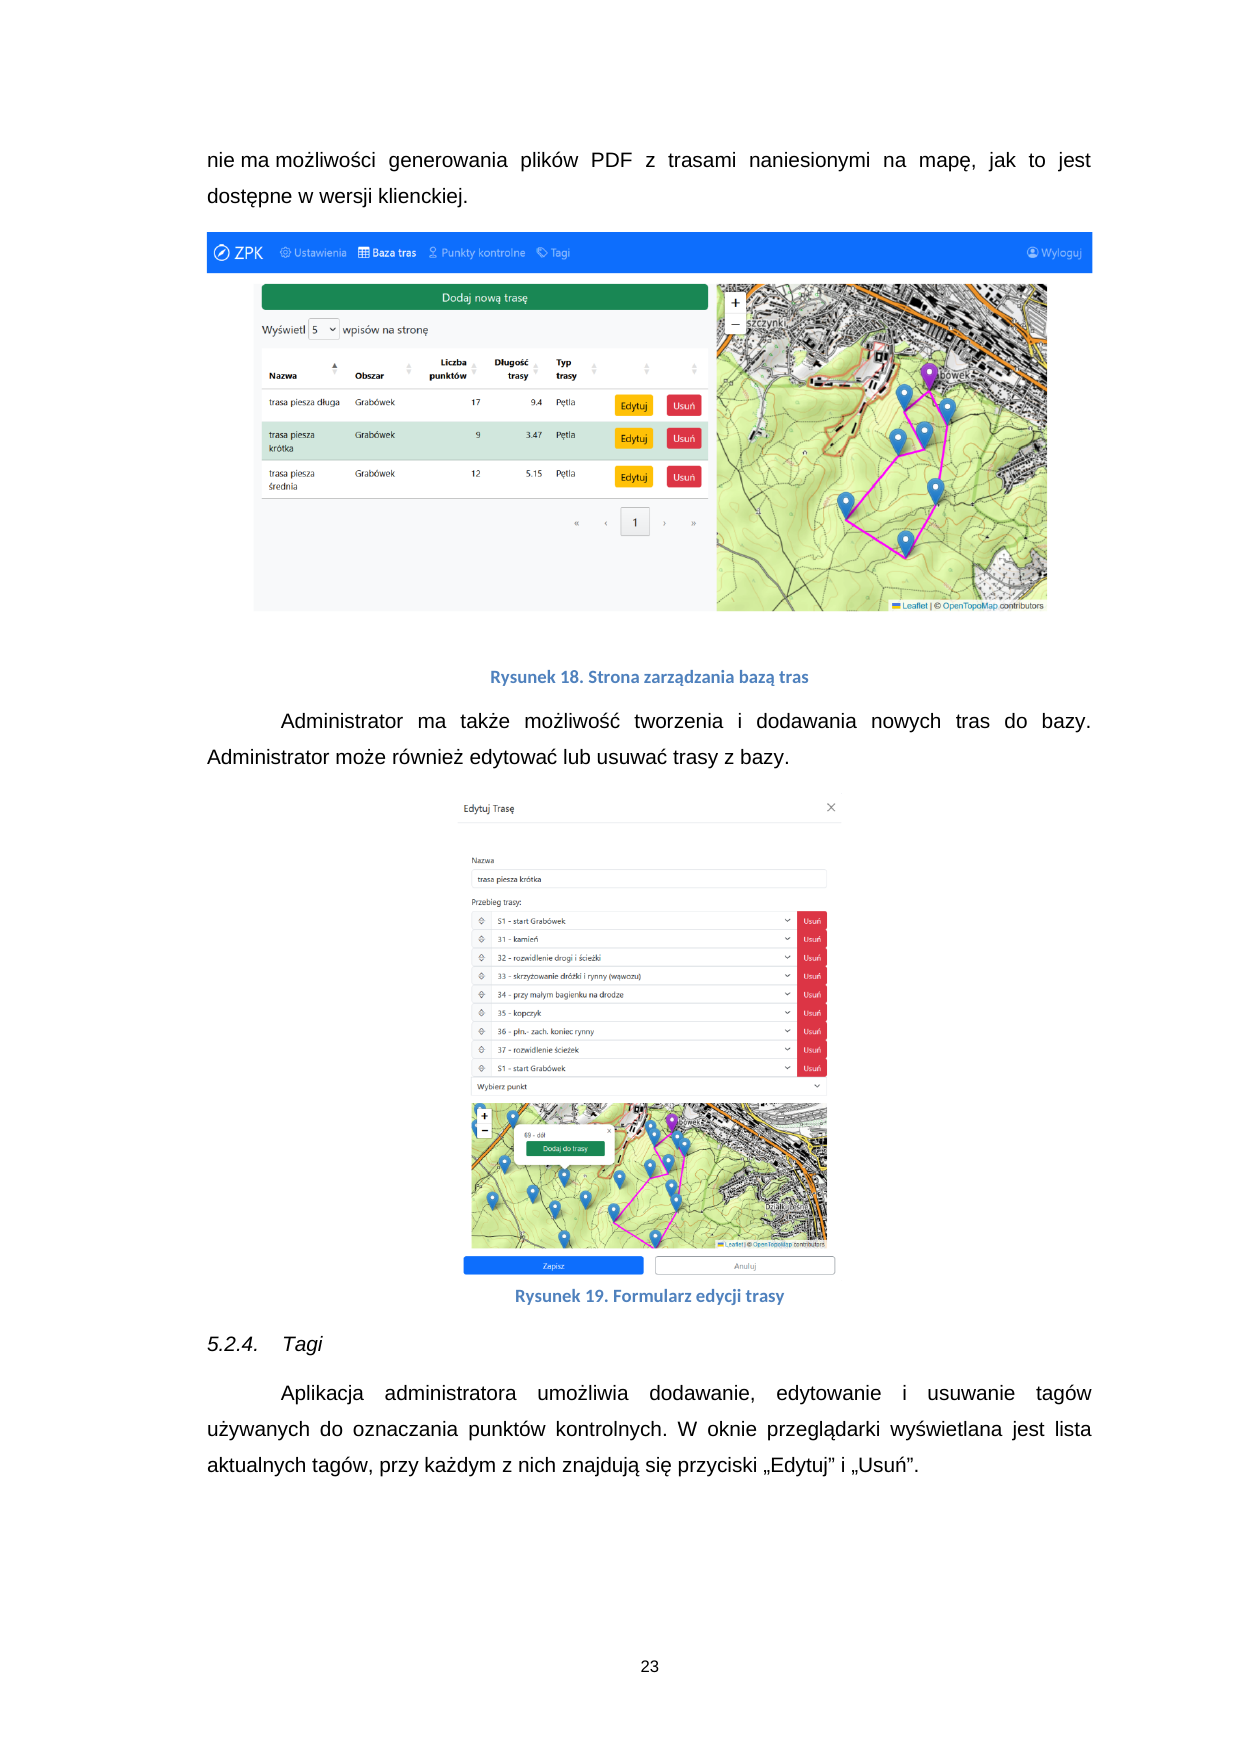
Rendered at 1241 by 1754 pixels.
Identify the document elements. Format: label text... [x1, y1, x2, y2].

picture [457, 793, 842, 1281]
text Aplikacja administratora umożliwia dodawanie, edytowanie i usuwanie tagów używanych do oznaczania punktów kontrolnych. W oknie przeglądarki wyświetlana jest lista aktualnych tagów, przy każdym z nich znajdują się przyciski „Edytuj” i „Usuń”. [207, 1381, 1092, 1477]
text Administrator ma także możliwość tworzenia i dodawania nowych tras do bazy. Administrator może również edytować lub usuwać trasy z bazy. [207, 709, 1092, 769]
subtitle Tagi [207, 1332, 1092, 1356]
picture [206, 232, 1093, 639]
